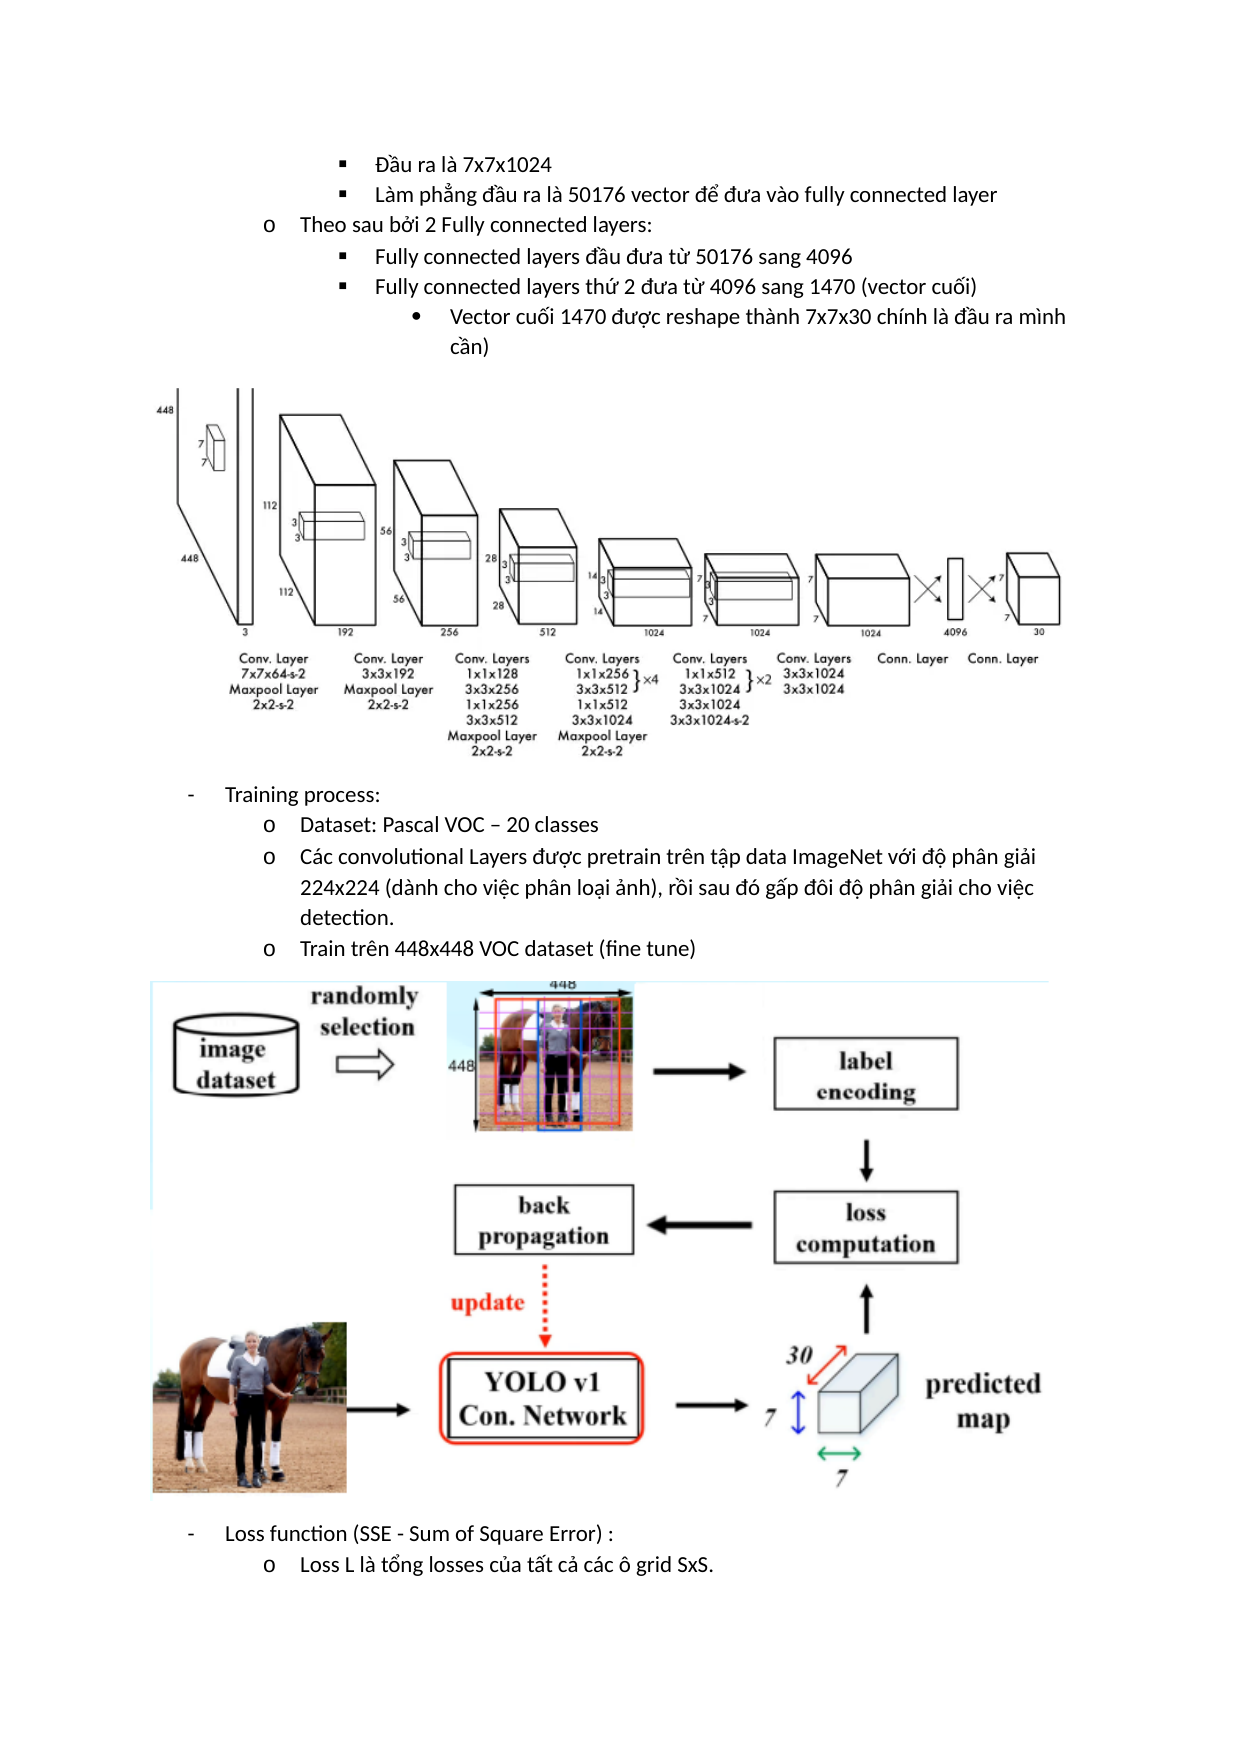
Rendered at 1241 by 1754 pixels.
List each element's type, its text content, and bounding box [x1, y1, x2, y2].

list Làm phẳng đầu ra là 50176 vector để đưa vào fully connected layer [337, 180, 1090, 208]
list Loss L là tổng losses của tất cả các ô grid SxS. [262, 1550, 1090, 1579]
list Train trên 448x448 VOC dataset (fine tune) [262, 934, 1090, 963]
list Dataset: Pascal VOC – 20 classes [262, 811, 1090, 840]
picture [150, 981, 1049, 1501]
list Loss function (SSE - Sum of Square Error) : [187, 1519, 1090, 1547]
list Fully connected layers đầu đưa từ 50176 sang 4096 [337, 242, 1090, 270]
picture [150, 379, 1067, 762]
list Vector cuối 1470 được reshape thành 7x7x30 chính là đầu ra mình cần) [412, 302, 1090, 361]
list Fully connected layers thứ 2 đưa từ 4096 sang 1470 (vector cuối) [337, 272, 1090, 300]
list Đầu ra là 7x7x1024 [337, 150, 1090, 178]
list Theo sau bởi 2 Fully connected layers: [262, 210, 1090, 239]
list Các convolutional Layers được pretrain trên tập data ImageNet với độ phân giải 224x224 (dành cho việc phân loại ảnh), rồi sau đó gấp đôi độ phân giải cho việc detection. [262, 842, 1090, 932]
list Training process: [187, 780, 1090, 808]
